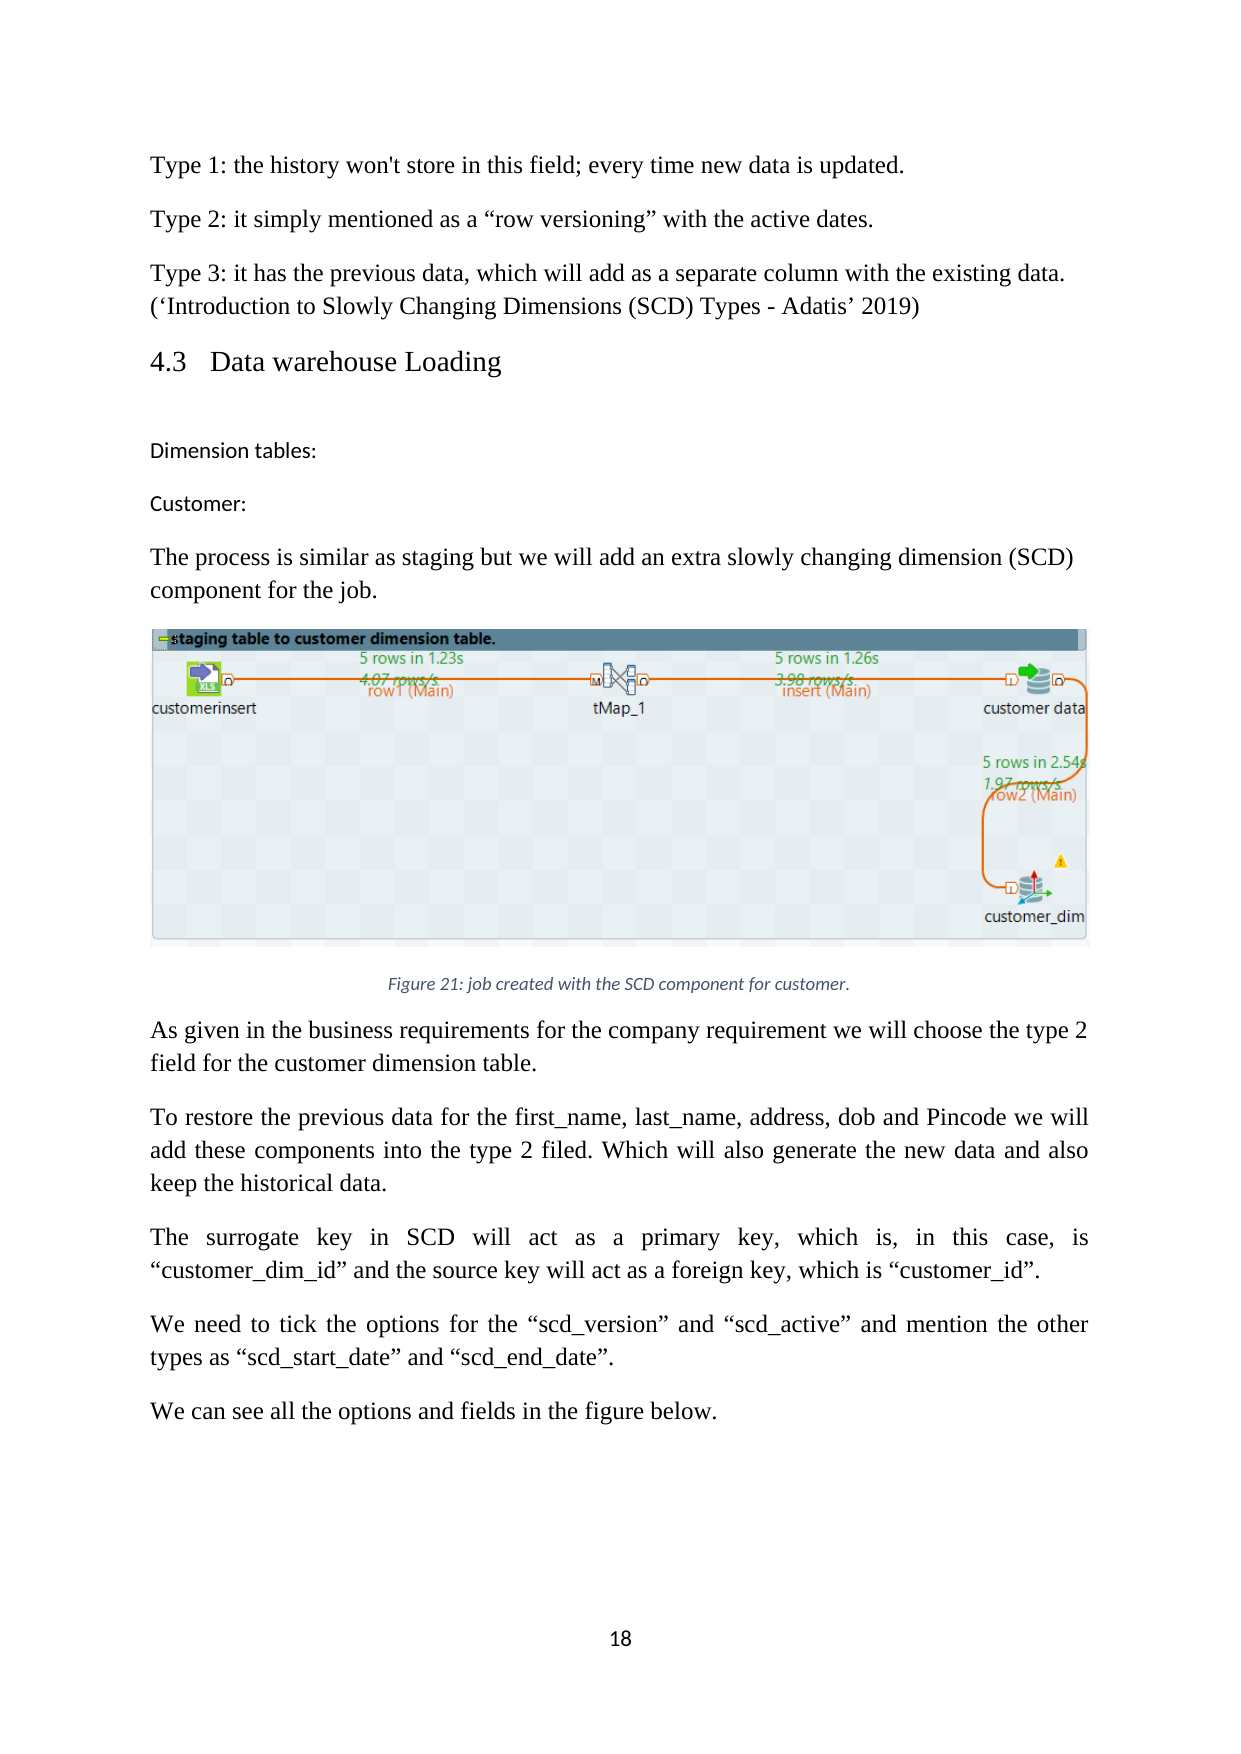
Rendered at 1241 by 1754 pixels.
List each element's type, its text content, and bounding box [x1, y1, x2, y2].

text Dimension tables: [150, 436, 1090, 464]
text To restore the previous data for the first_name, last_name, address, dob and Pincode we will add these components into the type 2 filed. Which will also generate the new data and also keep the historical data. [150, 1102, 1090, 1197]
text As given in the business requirements for the company requirement we will choose the type 2 field for the customer dimension table. [150, 1016, 1090, 1077]
text Customer: [150, 489, 1090, 517]
text We need to tick the options for the “scd_version” and “scd_active” and mention the other types as “scd_start_date” and “scd_end_date”. [150, 1309, 1090, 1371]
text We can see all the options and fields in the figure below. [150, 1396, 1090, 1425]
text Type 1: the history won't store in this field; every time new data is updated. [150, 150, 1090, 179]
text The surrogate key in SCD will act as a primary key, which is, in this case, is “customer_dim_id” and the source key will act as a foreign key, which is “customer_id”. [150, 1222, 1090, 1284]
text Type 2: it simply mentioned as a “row versioning” with the active dates. [150, 204, 1090, 233]
text The process is similar as staging but we will add an extra slowly changing dimension (SCD) component for the job. [150, 542, 1090, 604]
picture [150, 629, 1091, 947]
text Figure 21: job created with the SCD component for customer. [150, 972, 1090, 995]
text Type 3: it has the previous data, which will add as a separate column with the existing data.(‘Introduction to Slowly Changing Dimensions (SCD) Types - Adatis’ 2019) [150, 258, 1090, 319]
subtitle Data warehouse Loading [150, 344, 1090, 378]
